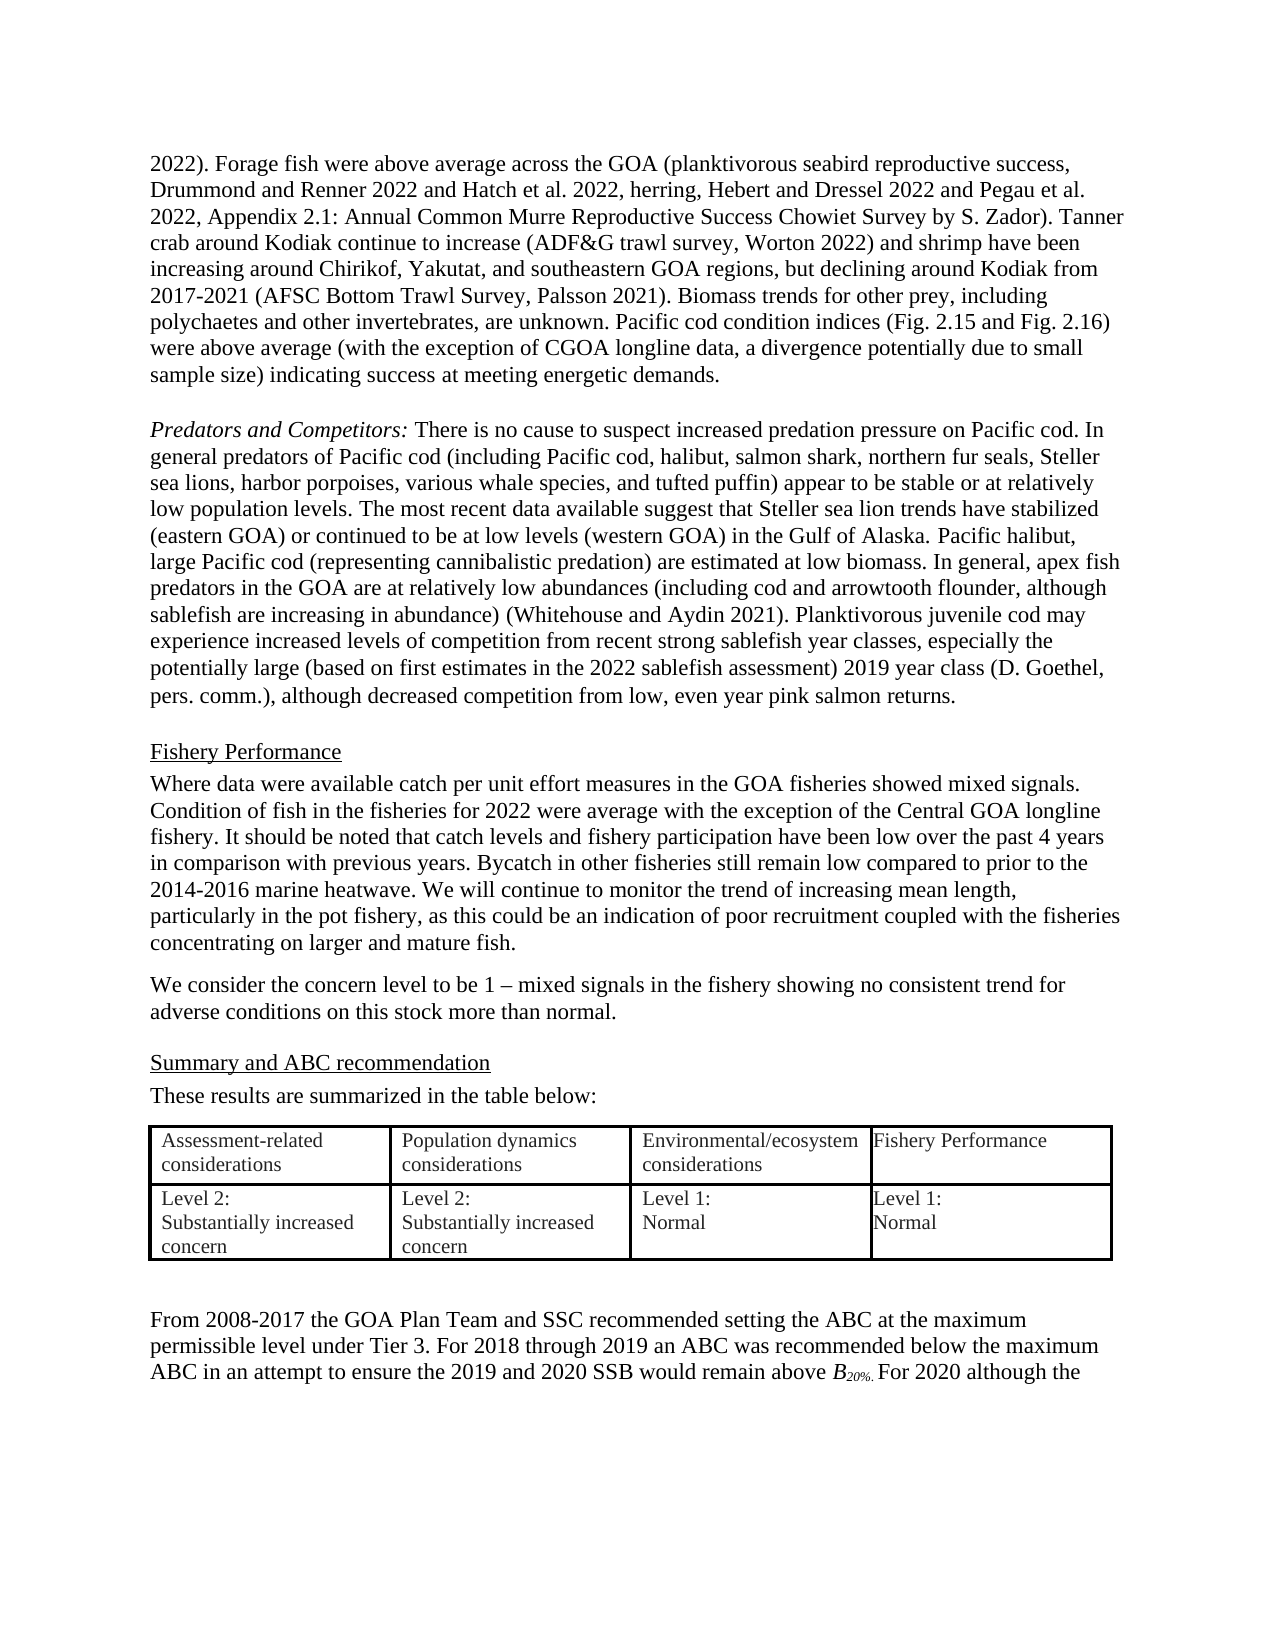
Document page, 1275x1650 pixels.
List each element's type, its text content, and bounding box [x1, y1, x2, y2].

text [150, 150, 1125, 387]
table_header Assessment-related considerations [152, 1128, 389, 1183]
table_cell Level 2: Substantially increased concern [152, 1186, 389, 1258]
text Predators and Competitors: There is no cause to suspect increased predation pressure on Pacific cod. In general predators of Pacific cod (including Pacific cod, halibut, salmon shark, northern fur seals, Steller sea lions, harbor porpoises, various whale species, and tufted puffin) appear to be stable or at relatively low population levels. The most recent data available suggest that Steller sea lion trends have stabilized (eastern GOA) or continued to be at low levels (western GOA) in the Gulf of Alaska. Pacific halibut, large Pacific cod (representing cannibalistic predation) are estimated at low biomass. In general, apex fish predators in the GOA are at relatively low abundances (including cod and arrowtooth flounder, although sablefish are increasing in abundance) (Whitehouse and Aydin 2021). Planktivorous juvenile cod may experience increased levels of competition from recent strong sablefish year classes, especially the potentially large (based on first estimates in the 2022 sablefish assessment) 2019 year class (D. Goethel, pers. comm.), although decreased competition from low, even year pink salmon returns. [150, 416, 1125, 709]
text We consider the concern level to be 1 – mixed signals in the fishery showing no consistent trend for adverse conditions on this stock more than normal. [150, 972, 1125, 1024]
subtitle Fishery Performance [150, 738, 1125, 764]
text These results are summarized in the table below: [150, 1082, 1125, 1108]
text Where data were available catch per unit effort measures in the GOA fisheries showed mixed signals. Condition of fish in the fisheries for 2022 were average with the exception of the Central GOA longline fishery. It should be noted that catch levels and fishery participation have been low over the past 4 years in comparison with previous years. Bycatch in other fisheries still remain low compared to prior to the 2014-2016 marine heatwave. We will continue to monitor the trend of increasing mean length, particularly in the pot fishery, as this could be an indication of poor recruitment coupled with the fisheries concentrating on larger and mature fish. [150, 770, 1125, 955]
table_cell Level 2: Substantially increased concern [392, 1186, 629, 1258]
table_header Fishery Performance [873, 1128, 1110, 1183]
subtitle Summary and ABC recommendation [150, 1049, 1125, 1076]
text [150, 1306, 1125, 1385]
table_header Population dynamics considerations [392, 1128, 629, 1183]
table_cell Level 1: Normal [632, 1186, 870, 1258]
table_cell Level 1: Normal [873, 1186, 1110, 1258]
table_header Environmental/ecosystem considerations [632, 1128, 870, 1183]
